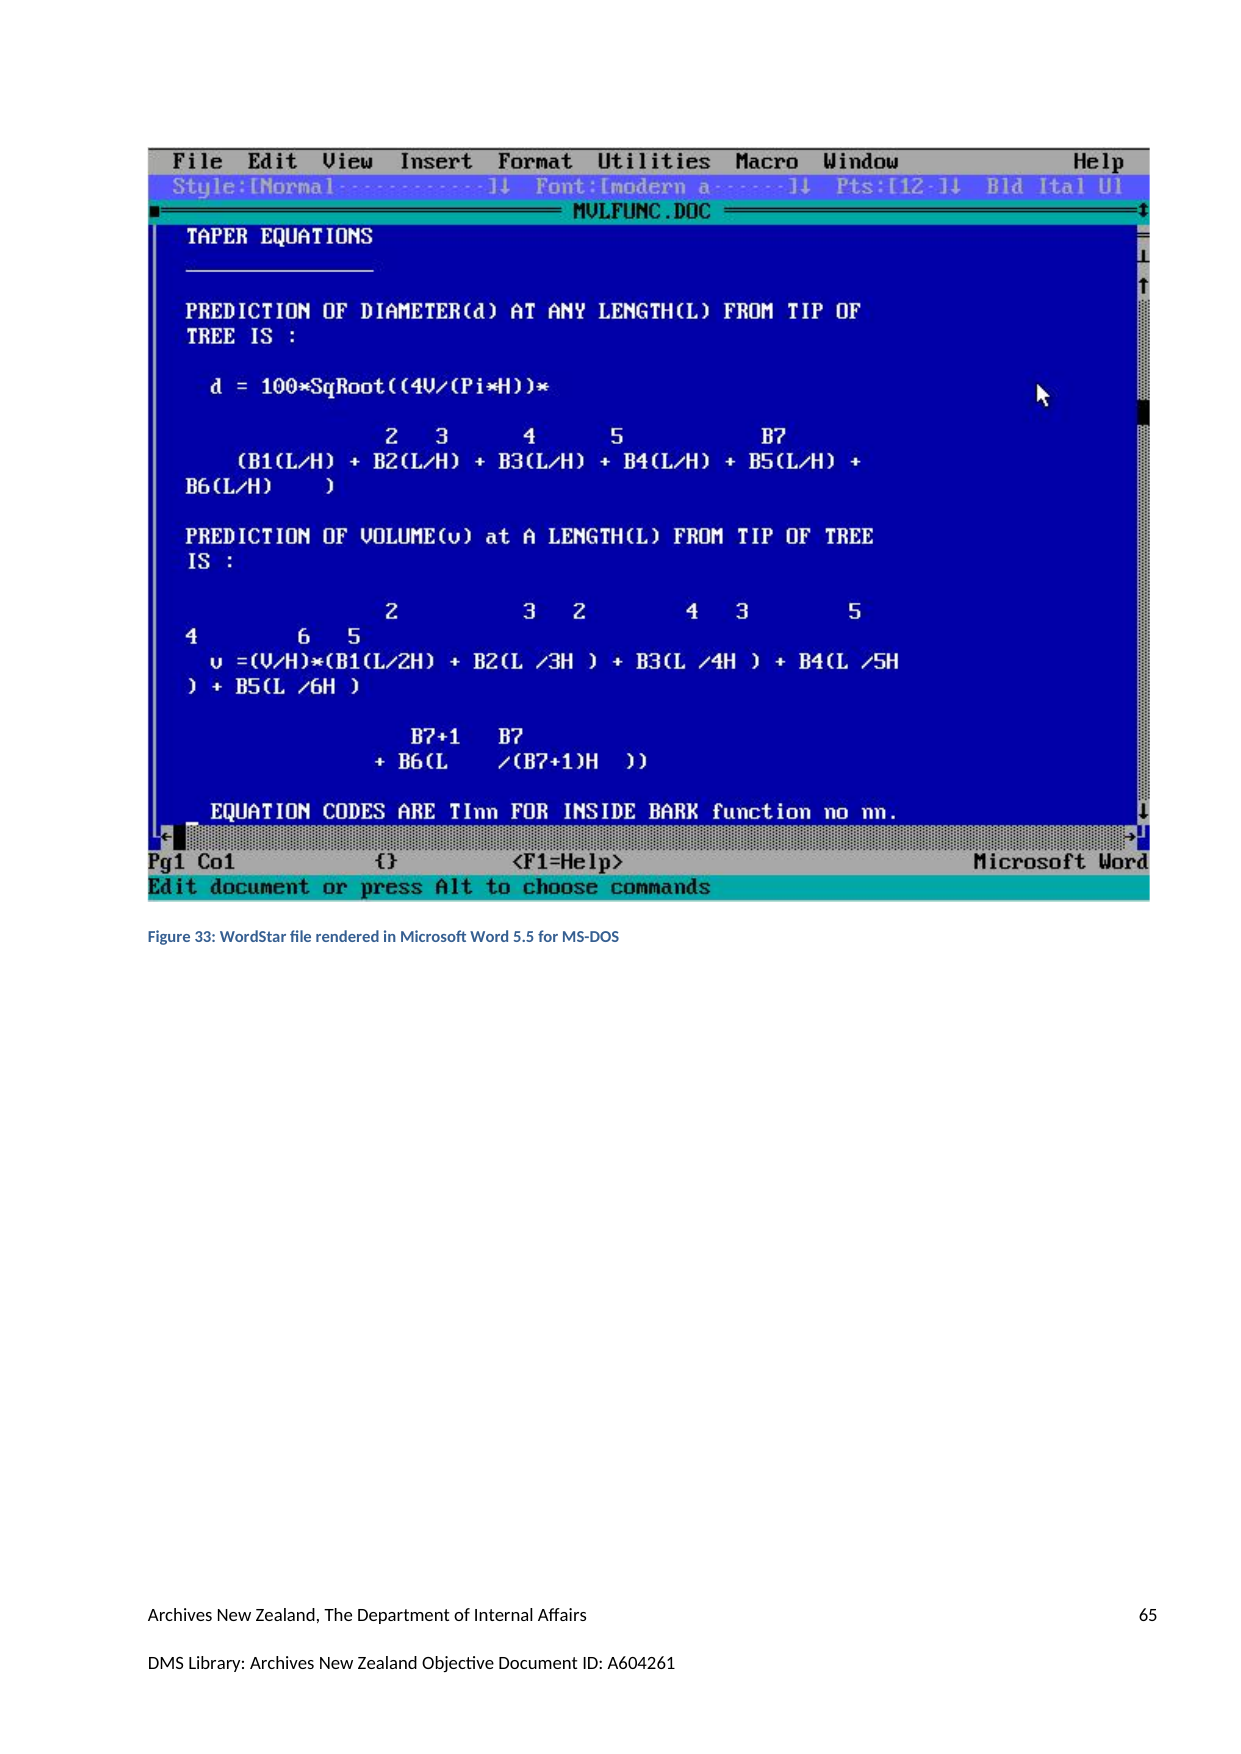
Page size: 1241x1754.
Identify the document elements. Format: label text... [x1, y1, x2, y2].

picture [147, 147, 1150, 902]
text Figure 33: WordStar file rendered in Microsoft Word 5.5 for MS-DOS [148, 927, 1157, 947]
